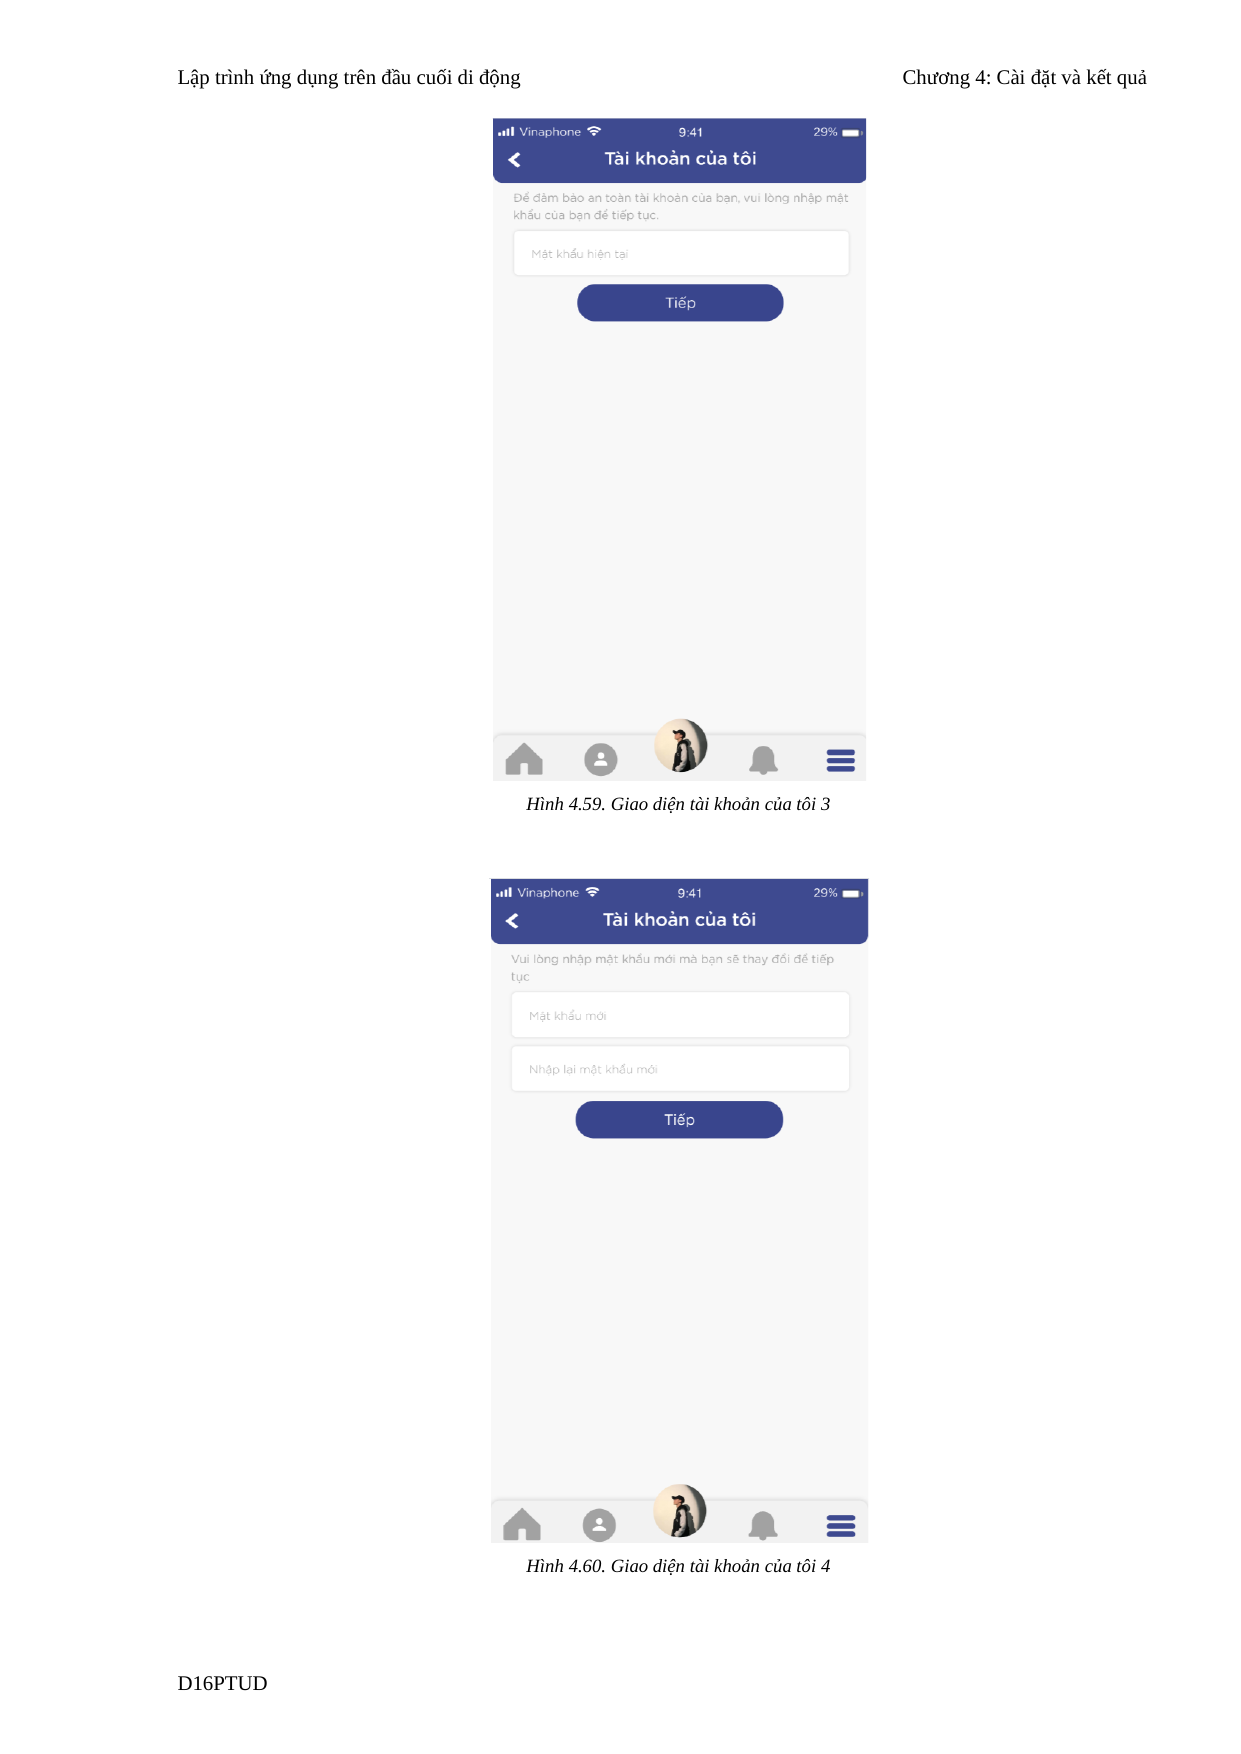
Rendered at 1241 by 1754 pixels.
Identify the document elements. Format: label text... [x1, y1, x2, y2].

picture [489, 878, 870, 1543]
picture [492, 118, 867, 781]
